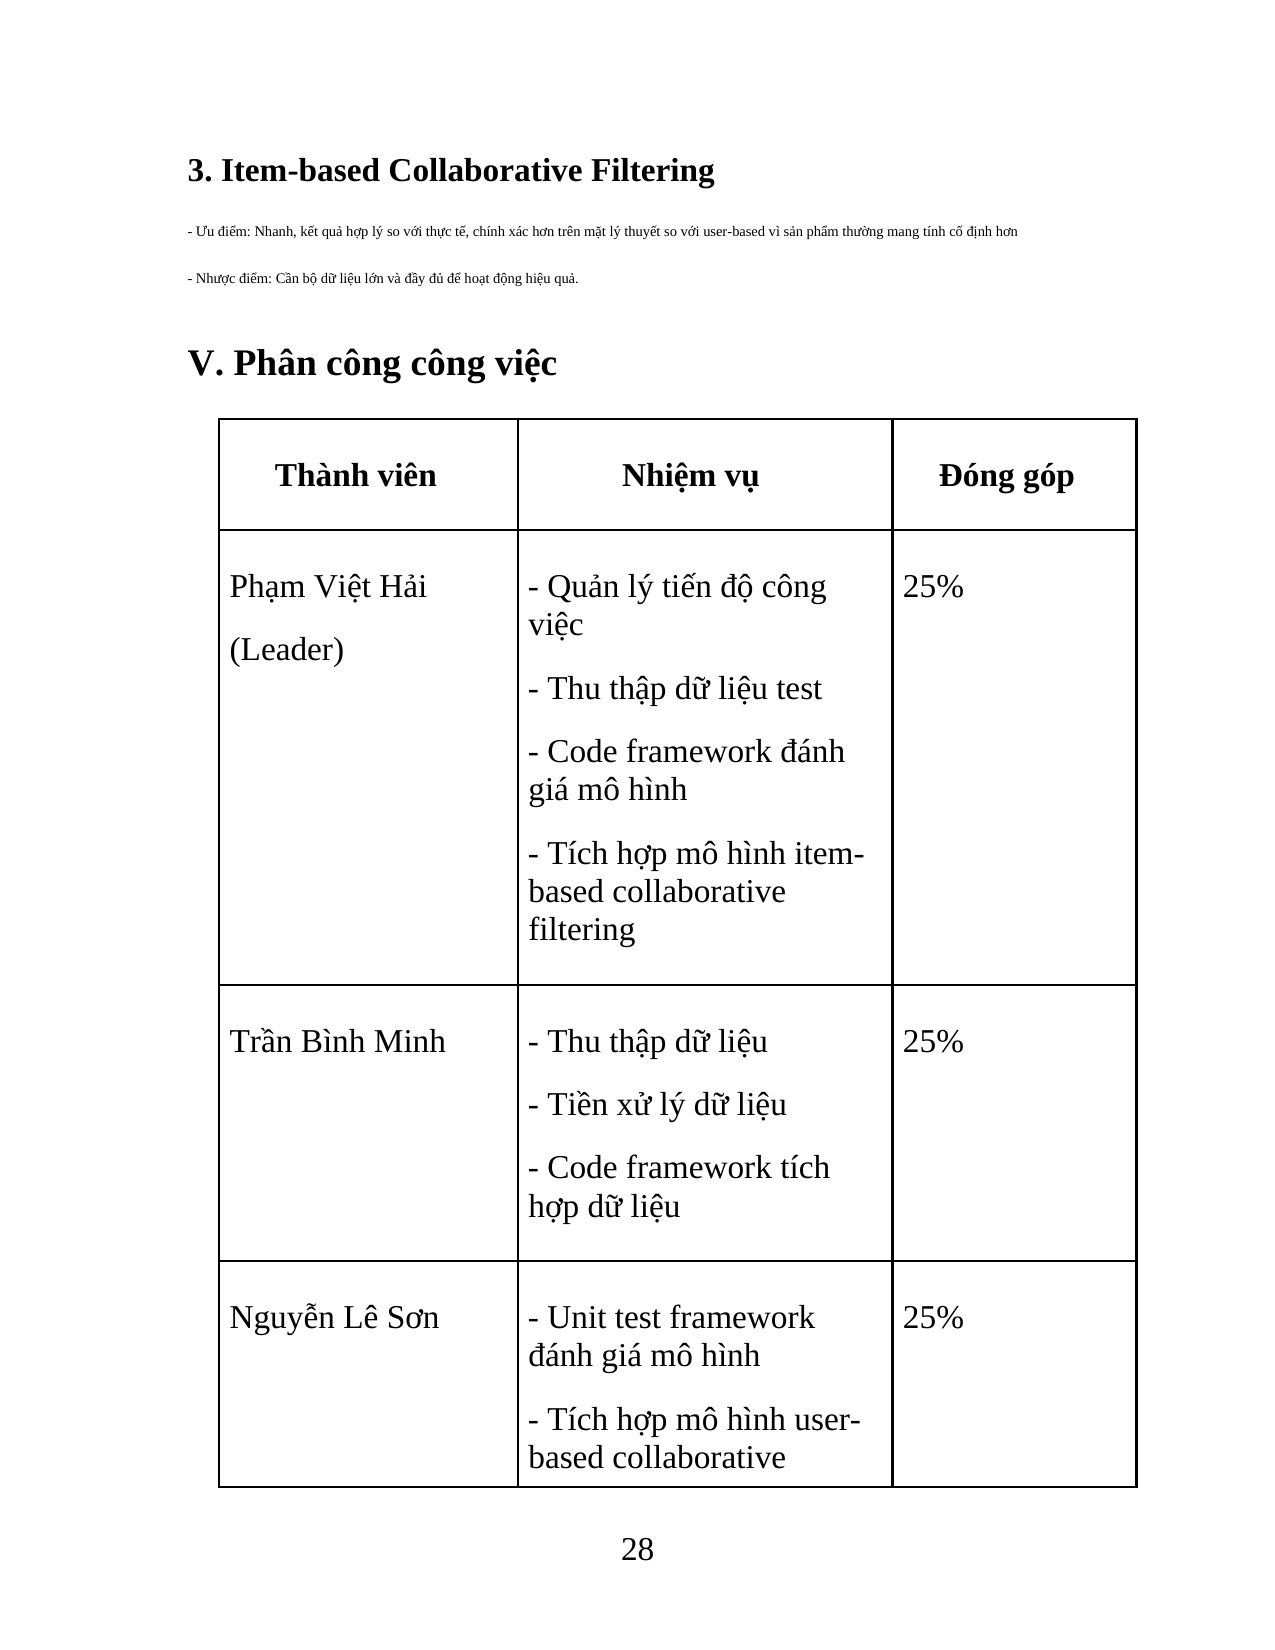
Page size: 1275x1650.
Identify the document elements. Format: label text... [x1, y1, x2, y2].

table_cell 25% [894, 986, 1135, 1260]
table_cell Nguyễn Lê Sơn [220, 1262, 517, 1486]
subtitle V. Phân công công việc [187, 340, 1087, 383]
table_cell 25% [894, 531, 1135, 983]
table_header Đóng góp [894, 420, 1135, 529]
table_header Thành viên [220, 420, 517, 529]
table_header Nhiệm vụ [519, 420, 891, 529]
text - Nhược điểm: Cần bộ dữ liệu lớn và đầy đủ để hoạt động hiệu quả. [187, 258, 1087, 286]
table_cell - Quản lý tiến độ công việc - Thu thập dữ liệu test - Code framework đánh giá mô hình - Tích hợp mô hình item-based collaborative filtering [519, 531, 891, 983]
table_cell Phạm Việt Hải (Leader) [220, 531, 517, 983]
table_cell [519, 1262, 891, 1486]
text - Ưu điểm: Nhanh, kết quả hợp lý so với thực tế, chính xác hơn trên mặt lý thuyết so với user-based vì sản phẩm thường mang tính cố định hơn [187, 211, 1087, 239]
table_cell Trần Bình Minh [220, 986, 517, 1260]
table_cell - Thu thập dữ liệu - Tiền xử lý dữ liệu - Code framework tích hợp dữ liệu [519, 986, 891, 1260]
table_cell 25% [894, 1262, 1135, 1486]
subtitle 3. Item-based Collaborative Filtering [187, 150, 1087, 188]
